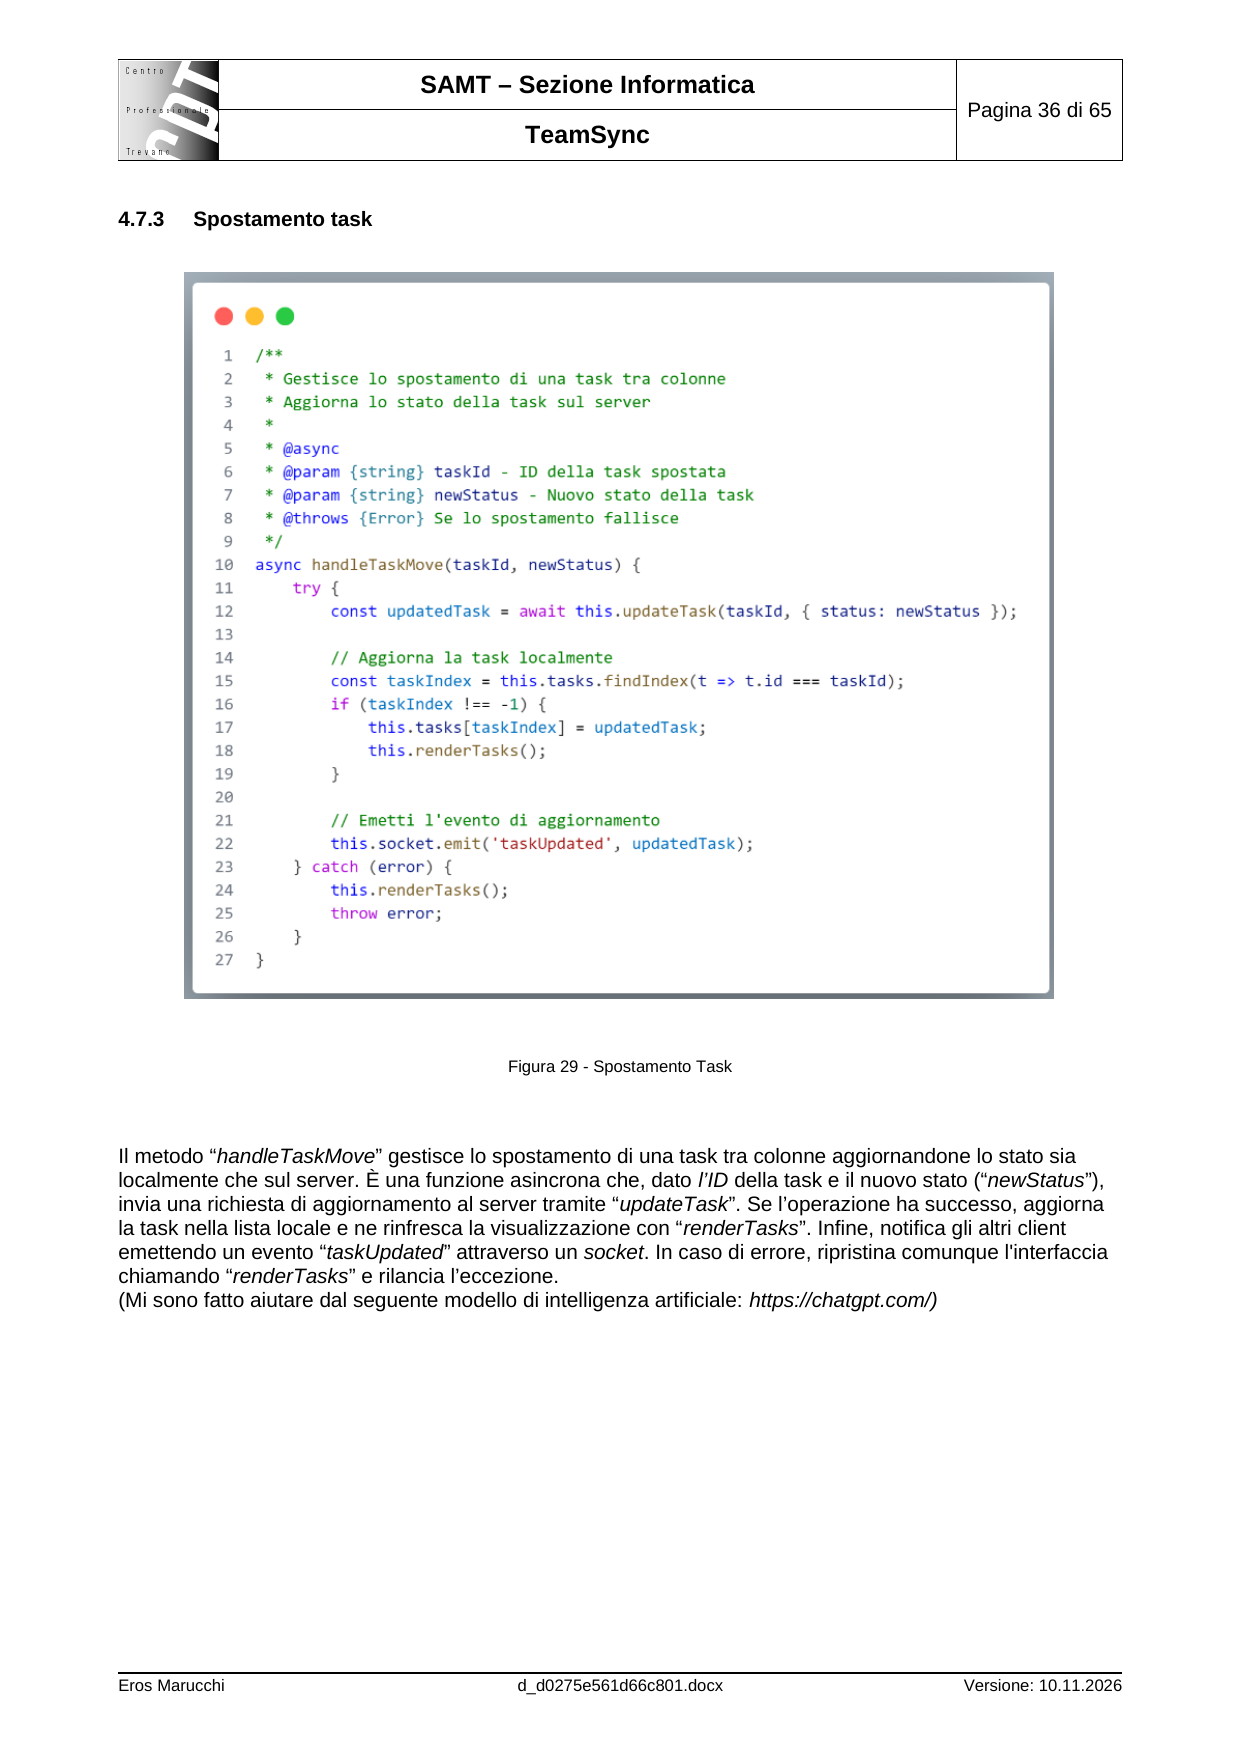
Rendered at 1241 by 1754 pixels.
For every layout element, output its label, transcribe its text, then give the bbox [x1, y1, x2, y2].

picture [182, 272, 1059, 1002]
subtitle Spostamento task [118, 207, 1122, 231]
picture [118, 60, 219, 160]
text Il metodo “handleTaskMove” gestisce lo spostamento di una task tra colonne aggiornandone lo stato sia localmente che sul server. È una funzione asincrona che, dato l’ID della task e il nuovo stato (“newStatus”), invia una richiesta di aggiornamento al server tramite “updateTask”. Se l’operazione ha successo, aggiorna la task nella lista locale e ne rinfresca la visualizzazione con “renderTasks”. Infine, notifica gli altri client emettendo un evento “taskUpdated” attraverso un socket. In caso di errore, ripristina comunque l'interfaccia chiamando “renderTasks” e rilancia l’eccezione. (Mi sono fatto aiutare dal seguente modello di intelligenza artificiale: https://chatgpt.com/) [118, 1144, 1122, 1312]
